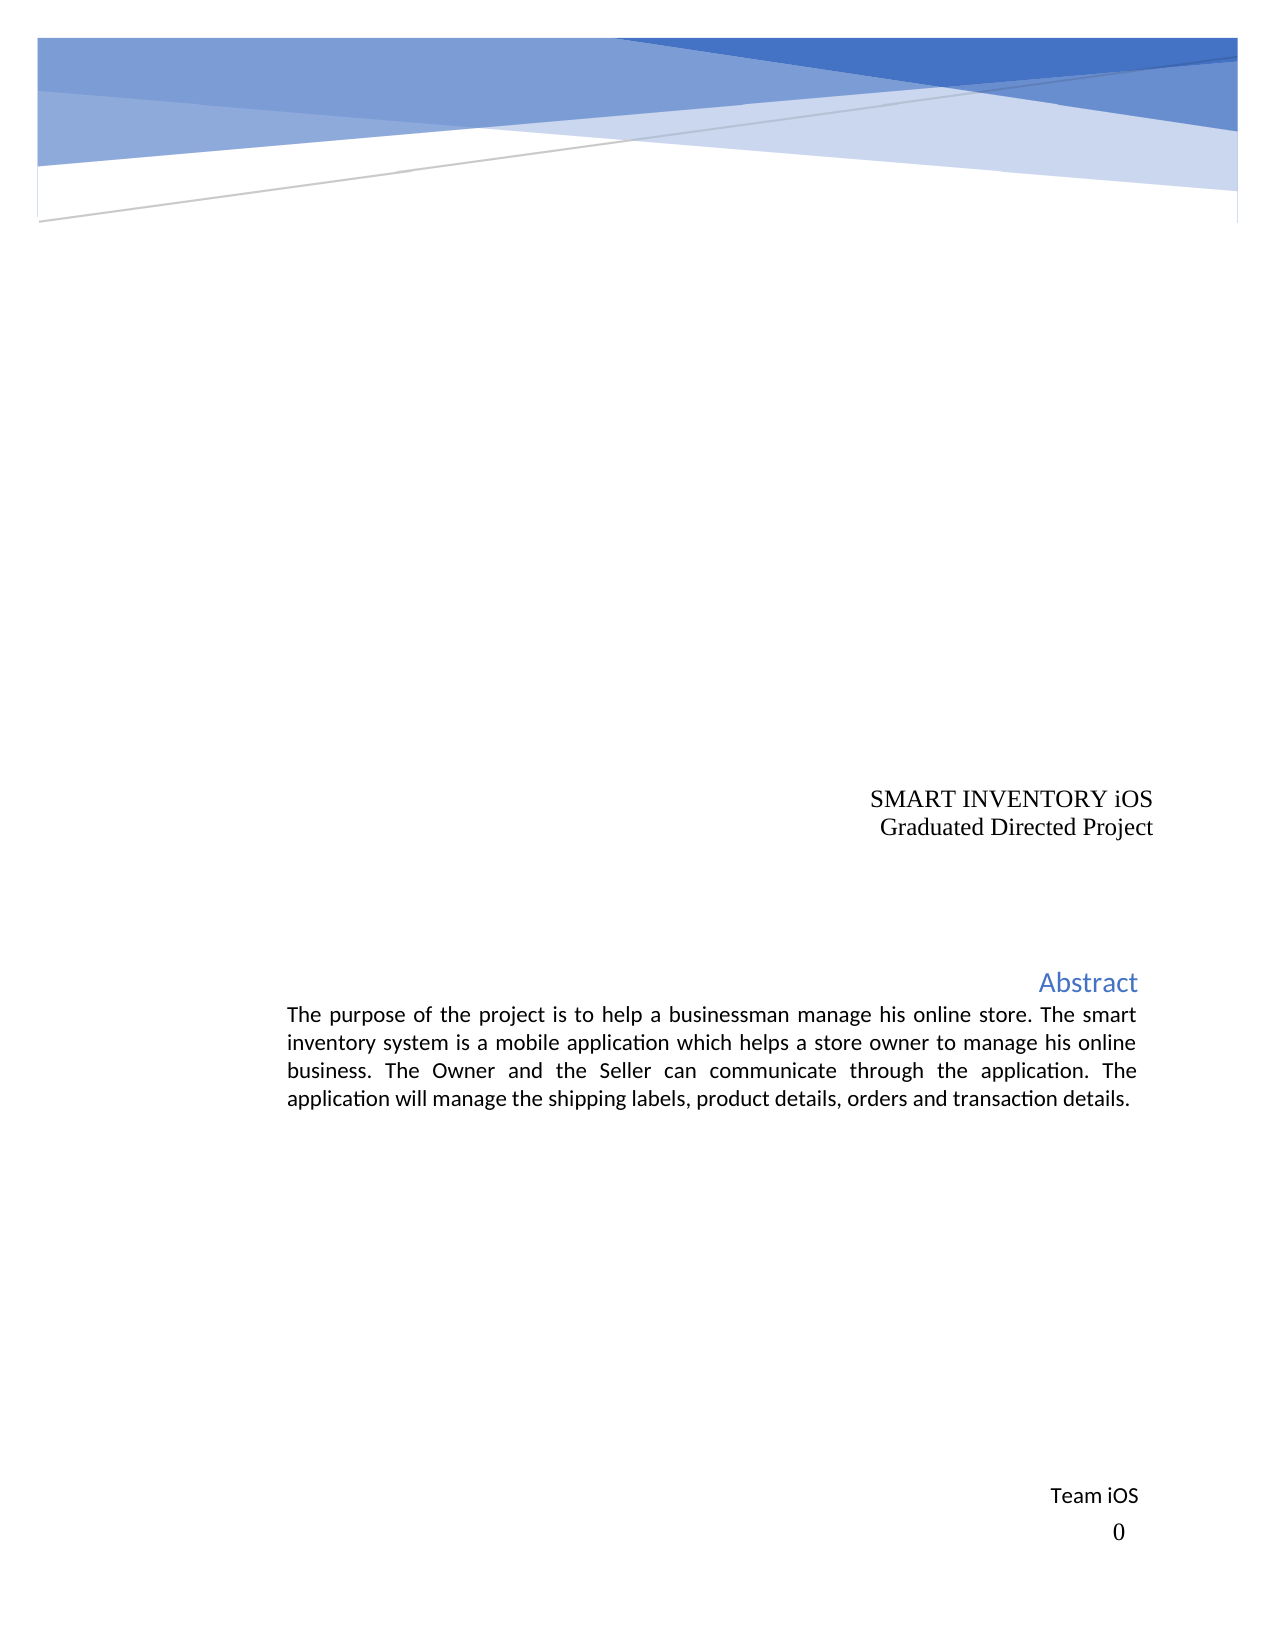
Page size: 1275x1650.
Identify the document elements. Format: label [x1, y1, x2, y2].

picture [37, 37, 1238, 238]
